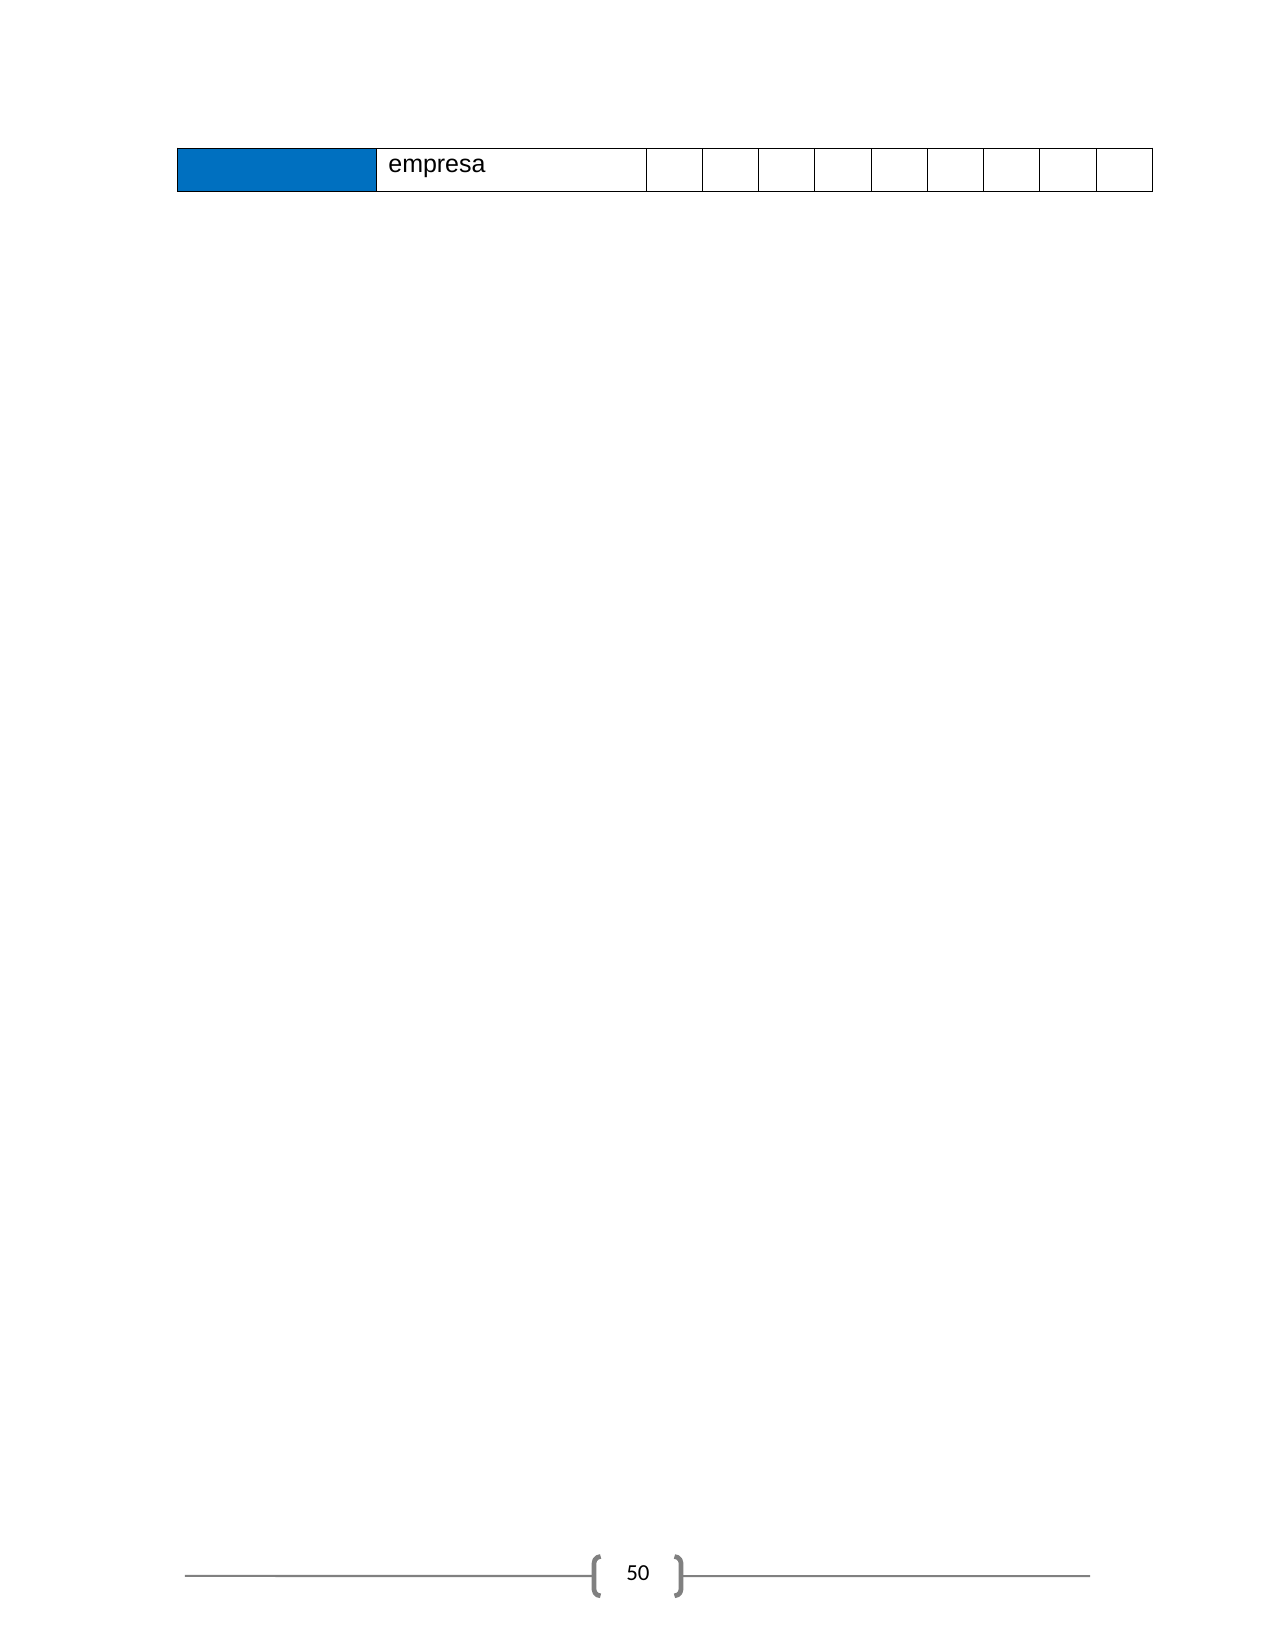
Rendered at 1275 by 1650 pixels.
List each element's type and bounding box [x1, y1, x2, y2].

table_cell [703, 149, 758, 191]
table_cell [984, 149, 1039, 191]
table_cell [1040, 149, 1096, 191]
table_cell [1097, 149, 1152, 191]
table_cell [928, 149, 983, 191]
table_cell [759, 149, 814, 191]
table_cell [647, 149, 702, 191]
table_cell [815, 149, 871, 191]
table_cell [377, 149, 646, 191]
table_cell [872, 149, 927, 191]
